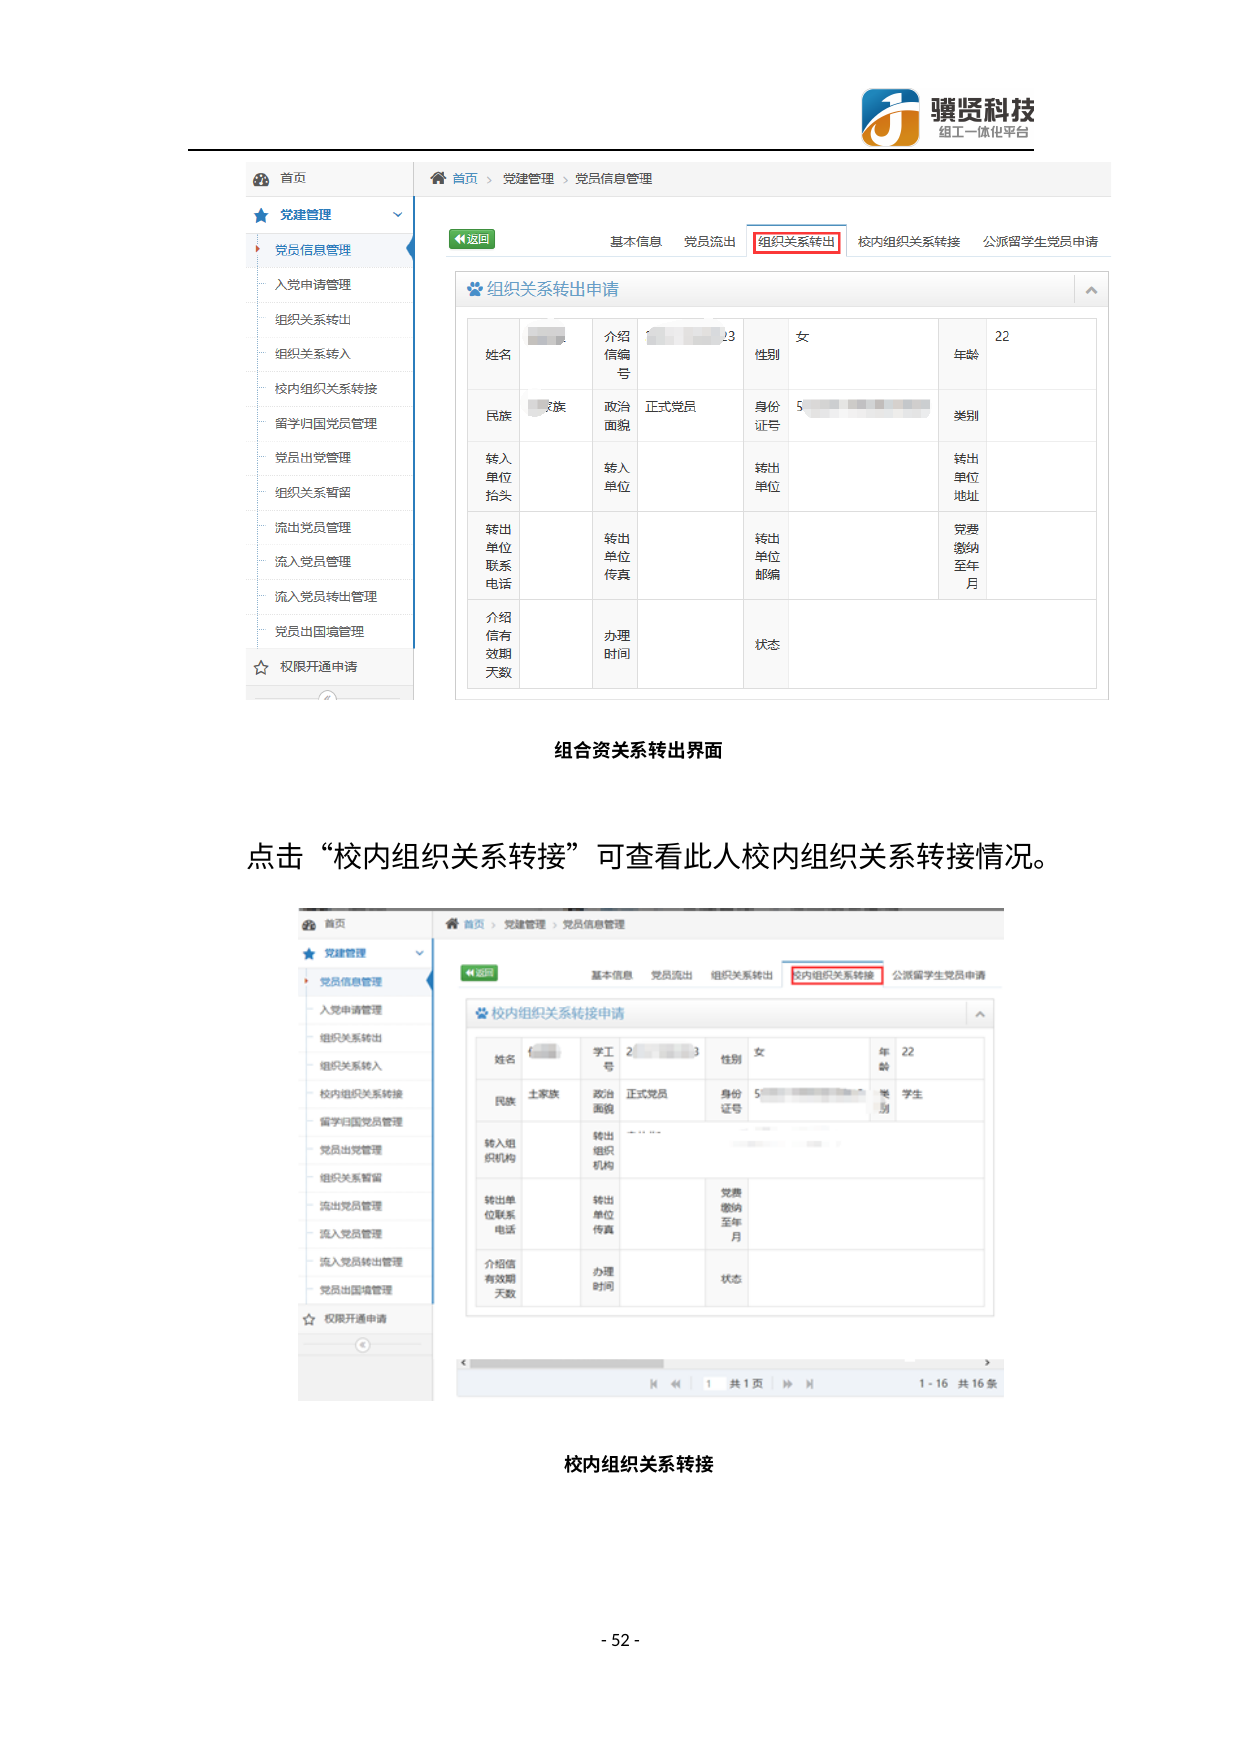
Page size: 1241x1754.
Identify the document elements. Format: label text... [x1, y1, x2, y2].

picture [245, 162, 1112, 700]
picture [861, 88, 1034, 147]
picture [298, 908, 1004, 1401]
text 组合资关系转出界面 [187, 733, 1053, 765]
text 点击“校内组织关系转接”可查看此人校内组织关系转接情况。 [187, 823, 1053, 888]
text 校内组织关系转接 [187, 1447, 1053, 1479]
